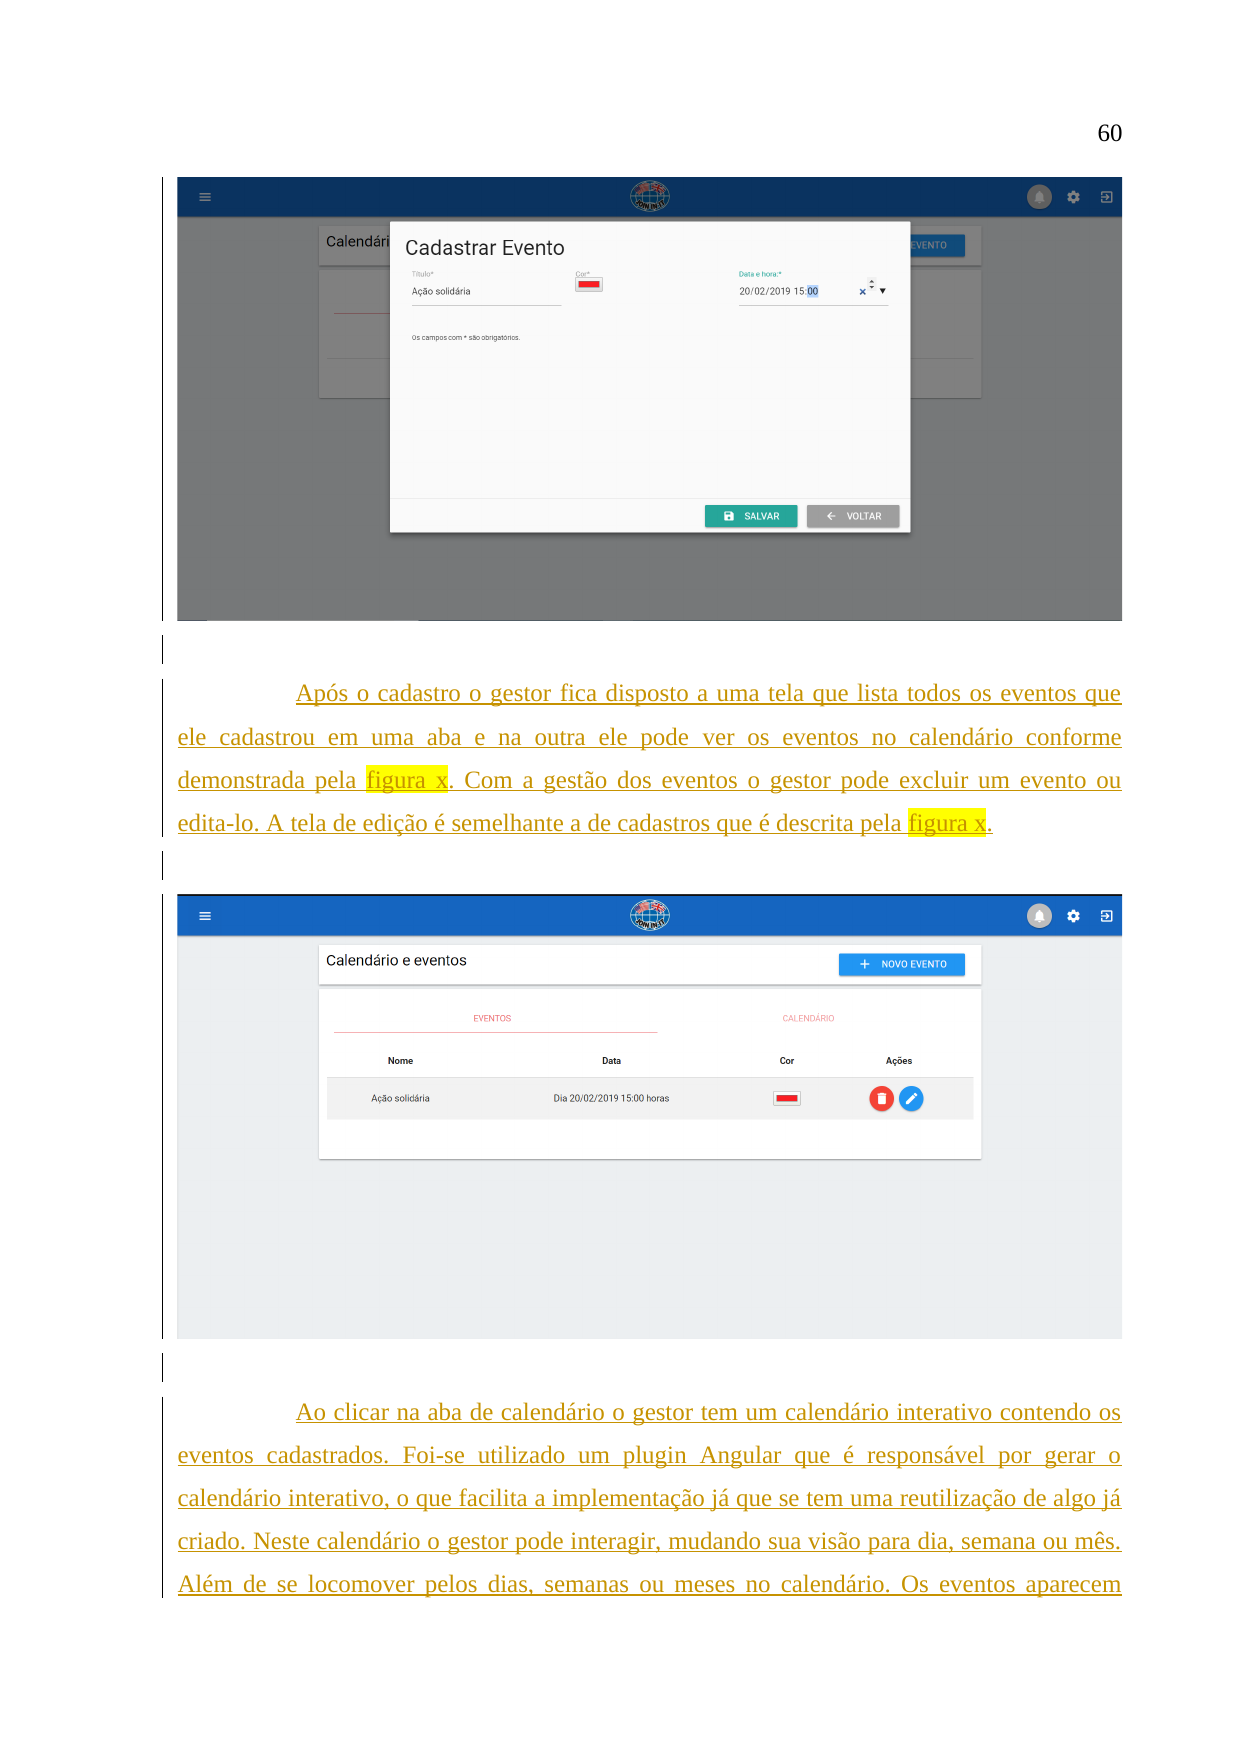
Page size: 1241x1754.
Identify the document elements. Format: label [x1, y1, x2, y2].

picture [177, 177, 1123, 621]
picture [177, 894, 1123, 1339]
